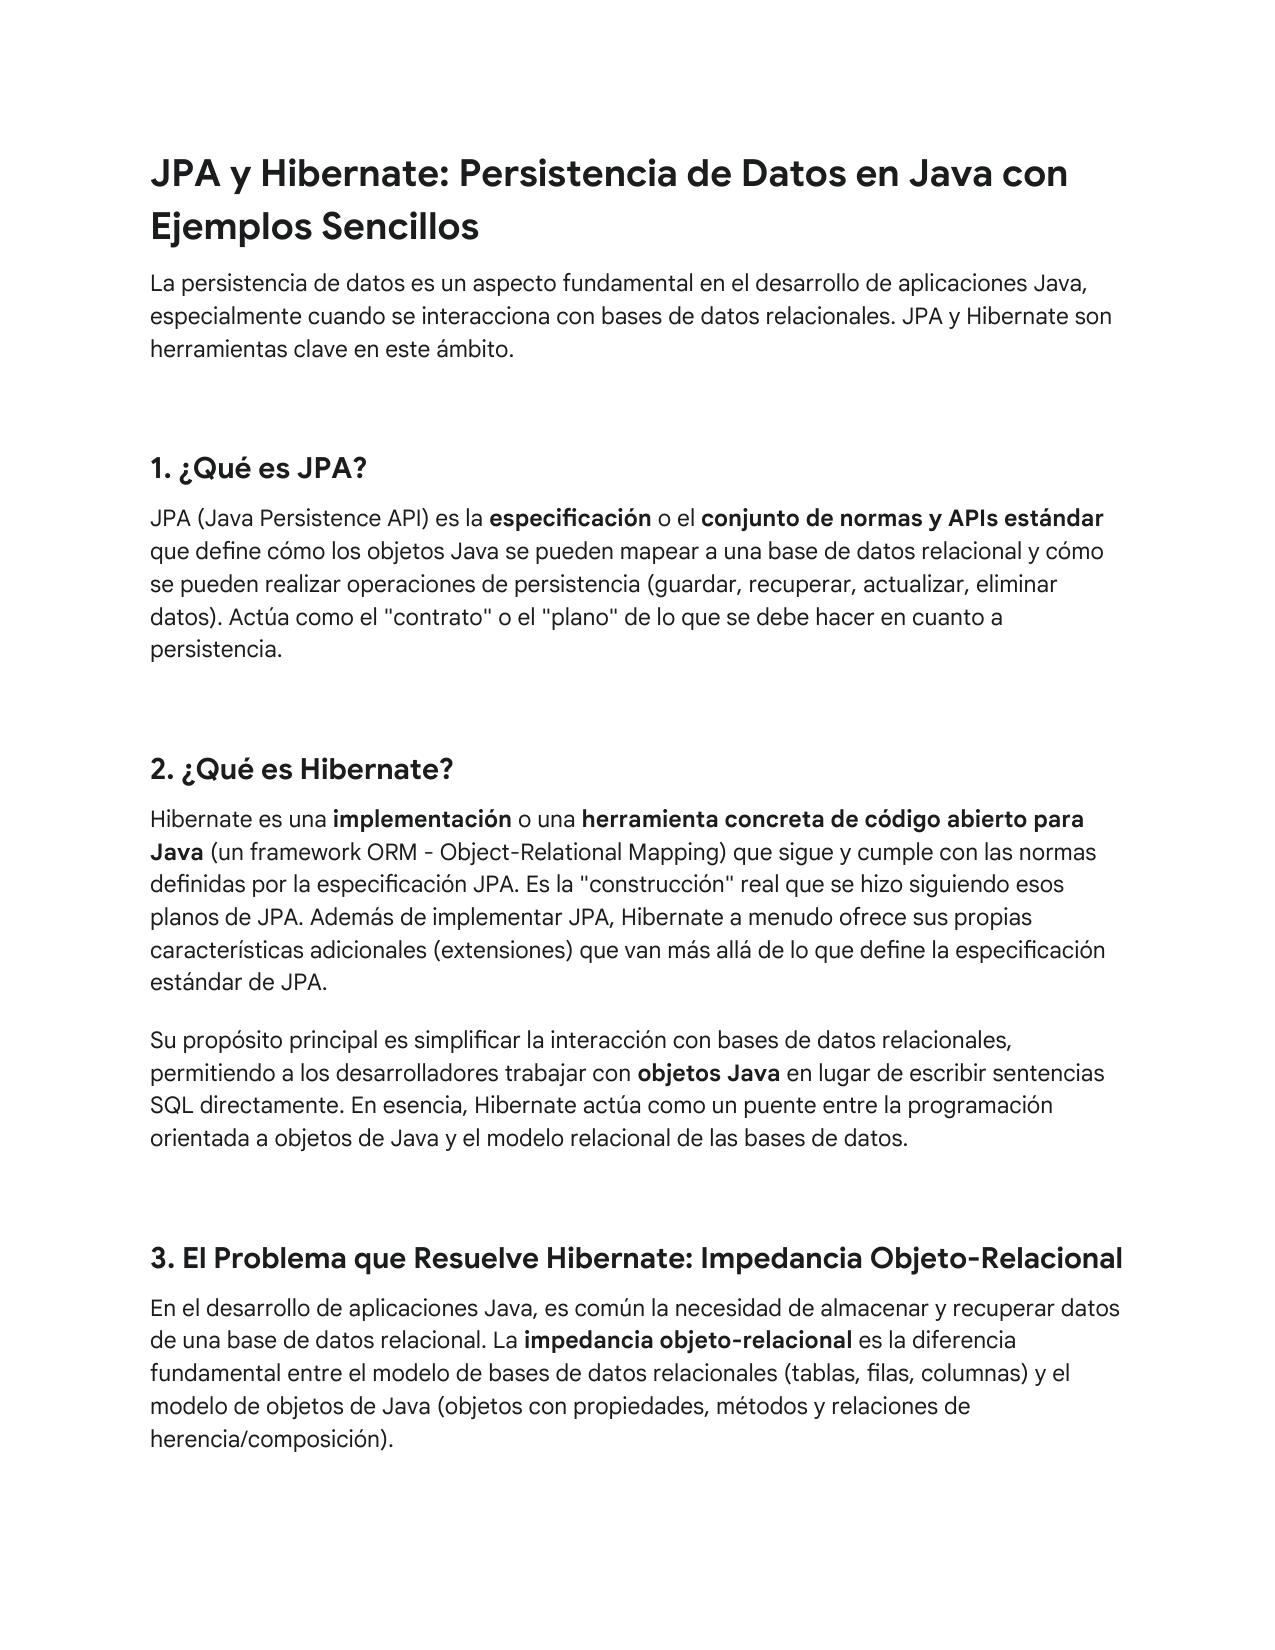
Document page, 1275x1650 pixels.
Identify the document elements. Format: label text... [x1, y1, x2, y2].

subtitle 3. El Problema que Resuelve Hibernate: Impedancia Objeto-Relacional [150, 1240, 1125, 1276]
text JPA (Java Persistence API) es la especificación o el conjunto de normas y APIs estándar que define cómo los objetos Java se pueden mapear a una base de datos relacional y cómo se pueden realizar operaciones de persistencia (guardar, recuperar, actualizar, eliminar datos). Actúa como el "contrato" o el "plano" de lo que se debe hacer en cuanto a persistencia. [150, 504, 1125, 664]
text Hibernate es una implementación o una herramienta concreta de código abierto para Java (un framework ORM - Object-Relational Mapping) que sigue y cumple con las normas definidas por la especificación JPA. Es la "construcción" real que se hizo siguiendo esos planos de JPA. Además de implementar JPA, Hibernate a menudo ofrece sus propias características adicionales (extensiones) que van más allá de lo que define la especificación estándar de JPA. [150, 805, 1125, 997]
subtitle 1. ¿Qué es JPA? [150, 450, 1125, 487]
text Su propósito principal es simplificar la interacción con bases de datos relacionales, permitiendo a los desarrolladores trabajar con objetos Java en lugar de escribir sentencias SQL directamente. En esencia, Hibernate actúa como un puente entre la programación orientada a objetos de Java y el modelo relacional de las bases de datos. [150, 1026, 1125, 1153]
text La persistencia de datos es un aspecto fundamental en el desarrollo de aplicaciones Java, especialmente cuando se interacciona con bases de datos relacionales. JPA y Hibernate son herramientas clave en este ámbito. [150, 269, 1125, 364]
subtitle JPA y Hibernate: Persistencia de Datos en Java con Ejemplos Sencillos [150, 150, 1125, 251]
text En el desarrollo de aplicaciones Java, es común la necesidad de almacenar y recuperar datos de una base de datos relacional. La impedancia objeto-relacional es la diferencia fundamental entre el modelo de bases de datos relacionales (tablas, filas, columnas) y el modelo de objetos de Java (objetos con propiedades, métodos y relaciones de herencia/composición). [150, 1294, 1125, 1453]
subtitle 2. ¿Qué es Hibernate? [150, 751, 1125, 787]
